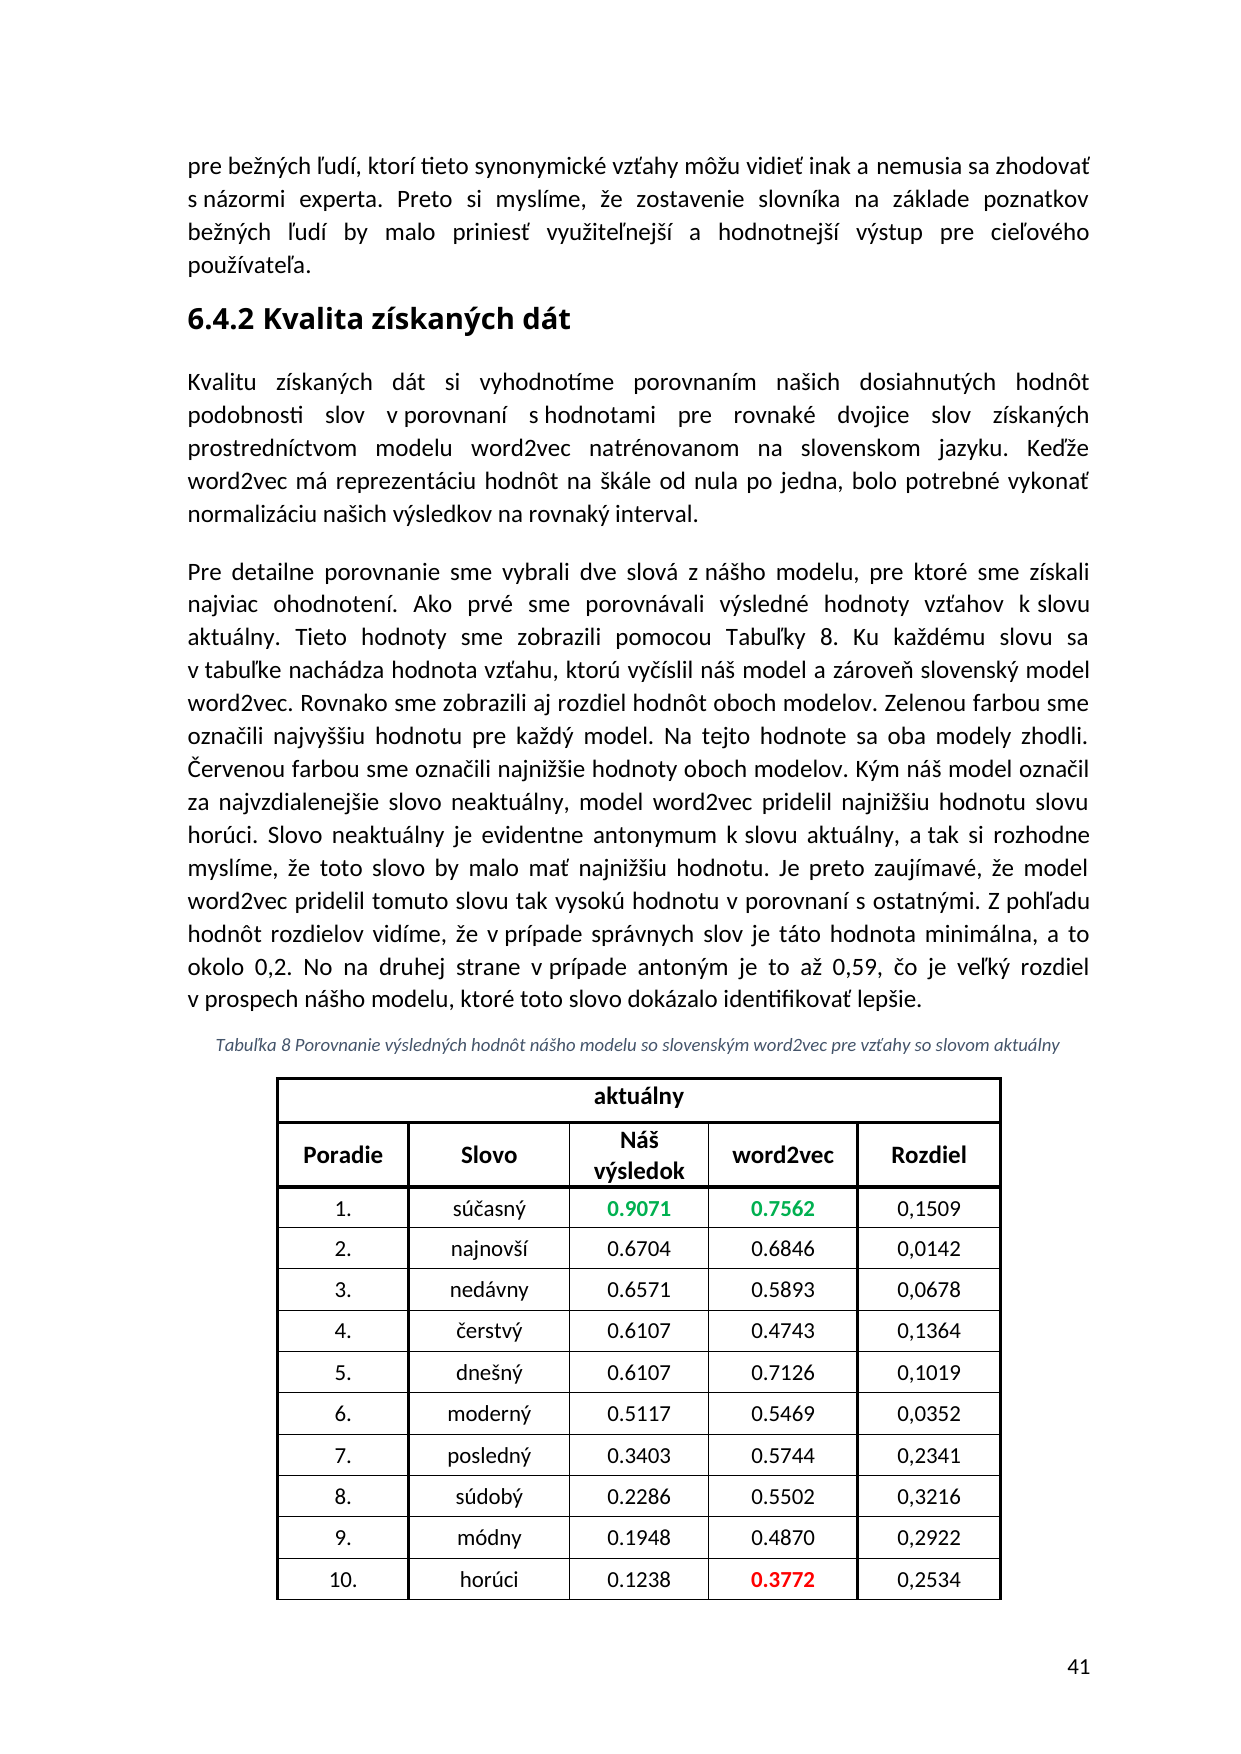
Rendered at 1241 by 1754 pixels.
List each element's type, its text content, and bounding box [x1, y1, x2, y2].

table_cell 0.5502 [709, 1476, 856, 1516]
table_cell 0.6846 [709, 1228, 856, 1268]
table_cell 0,3216 [859, 1476, 999, 1516]
table_cell 10. [279, 1559, 407, 1599]
text Kvalitu získaných dát si vyhodnotíme porovnaním našich dosiahnutých hodnôt podobnosti slov v porovnaní s hodnotami pre rovnaké dvojice slov získaných prostredníctvom modelu word2vec natrénovanom na slovenskom jazyku. Keďže word2vec má reprezentáciu hodnôt na škále od nula po jedna, bolo potrebné vykonať normalizáciu našich výsledkov na rovnaký interval. [187, 366, 1090, 528]
table_header aktuálny [279, 1080, 999, 1121]
table_cell 0.7126 [709, 1352, 856, 1392]
table_cell 0.5117 [570, 1393, 708, 1433]
table_cell 0,0142 [859, 1228, 999, 1268]
table_cell 0,2922 [859, 1517, 999, 1558]
table_cell 0.5469 [709, 1393, 856, 1433]
table_cell 0.3403 [570, 1435, 708, 1475]
table_cell 0.1238 [570, 1559, 708, 1599]
table_cell súčasný [410, 1189, 569, 1227]
table_cell 0.4870 [709, 1517, 856, 1558]
table_cell 2. [279, 1228, 407, 1268]
table_cell 0,1509 [859, 1189, 999, 1227]
table_cell 4. [279, 1311, 407, 1351]
table_cell súdobý [410, 1476, 569, 1516]
table_cell najnovší [410, 1228, 569, 1268]
table_cell 0.9071 [570, 1189, 708, 1227]
table_cell Rozdiel [859, 1124, 999, 1185]
table_cell 6. [279, 1393, 407, 1433]
table_cell 0.2286 [570, 1476, 708, 1516]
table_cell 9. [279, 1517, 407, 1558]
table_cell 0,1364 [859, 1311, 999, 1351]
table_cell 0.6571 [570, 1269, 708, 1309]
table_cell Slovo [410, 1124, 569, 1185]
table_cell 7. [279, 1435, 407, 1475]
table_cell nedávny [410, 1269, 569, 1309]
subtitle Kvalita získaných dát [187, 298, 1090, 338]
table_cell 0.5744 [709, 1435, 856, 1475]
table_cell moderný [410, 1393, 569, 1433]
table_cell word2vec [709, 1124, 856, 1185]
table_cell 0.5893 [709, 1269, 856, 1309]
table_cell 0,0352 [859, 1393, 999, 1433]
table_cell dnešný [410, 1352, 569, 1392]
table_cell Poradie [279, 1124, 407, 1185]
table_cell 0.6107 [570, 1352, 708, 1392]
table_cell posledný [410, 1435, 569, 1475]
table_cell 0,2534 [859, 1559, 999, 1599]
table_cell Náš výsledok [570, 1124, 708, 1185]
table_cell 0.7562 [709, 1189, 856, 1227]
table_cell 1. [279, 1189, 407, 1227]
table_cell 0.6107 [570, 1311, 708, 1351]
table_cell 0,0678 [859, 1269, 999, 1309]
table_cell módny [410, 1517, 569, 1558]
table_cell 0,1019 [859, 1352, 999, 1392]
text Pre detailne porovnanie sme vybrali dve slová z nášho modelu, pre ktoré sme získali najviac ohodnotení. Ako prvé sme porovnávali výsledné hodnoty vzťahov k slovu aktuálny. Tieto hodnoty sme zobrazili pomocou Tabuľky 8. Ku každému slovu sa v tabuľke nachádza hodnota vzťahu, ktorú vyčíslil náš model a zároveň slovenský model word2vec. Rovnako sme zobrazili aj rozdiel hodnôt oboch modelov. Zelenou farbou sme označili najvyššiu hodnotu pre každý model. Na tejto hodnote sa oba modely zhodli. Červenou farbou sme označili najnižšie hodnoty oboch modelov. Kým náš model označil za najvzdialenejšie slovo neaktuálny, model word2vec pridelil najnižšiu hodnotu slovu horúci. Slovo neaktuálny je evidentne antonymum k slovu aktuálny, a tak si rozhodne myslíme, že toto slovo by malo mať najnižšiu hodnotu. Je preto zaujímavé, že model word2vec pridelil tomuto slovu tak vysokú hodnotu v porovnaní s ostatnými. Z pohľadu hodnôt rozdielov vidíme, že v prípade správnych slov je táto hodnota minimálna, a to okolo 0,2. No na druhej strane v prípade antoným je to až 0,59, čo je veľký rozdiel v prospech nášho modelu, ktoré toto slovo dokázalo identifikovať lepšie. [187, 556, 1090, 1014]
table_cell 3. [279, 1269, 407, 1309]
table_cell 0.4743 [709, 1311, 856, 1351]
table_cell 5. [279, 1352, 407, 1392]
table_cell horúci [410, 1559, 569, 1599]
table_cell 0,2341 [859, 1435, 999, 1475]
table_cell čerstvý [410, 1311, 569, 1351]
table_cell 0.1948 [570, 1517, 708, 1558]
text Tabuľka 8 Porovnanie výsledných hodnôt nášho modelu so slovenským word2vec pre vzťahy so slovom aktuálny [187, 1033, 1090, 1056]
table_cell 8. [279, 1476, 407, 1516]
table_cell 0.3772 [709, 1559, 856, 1599]
table_cell 0.6704 [570, 1228, 708, 1268]
